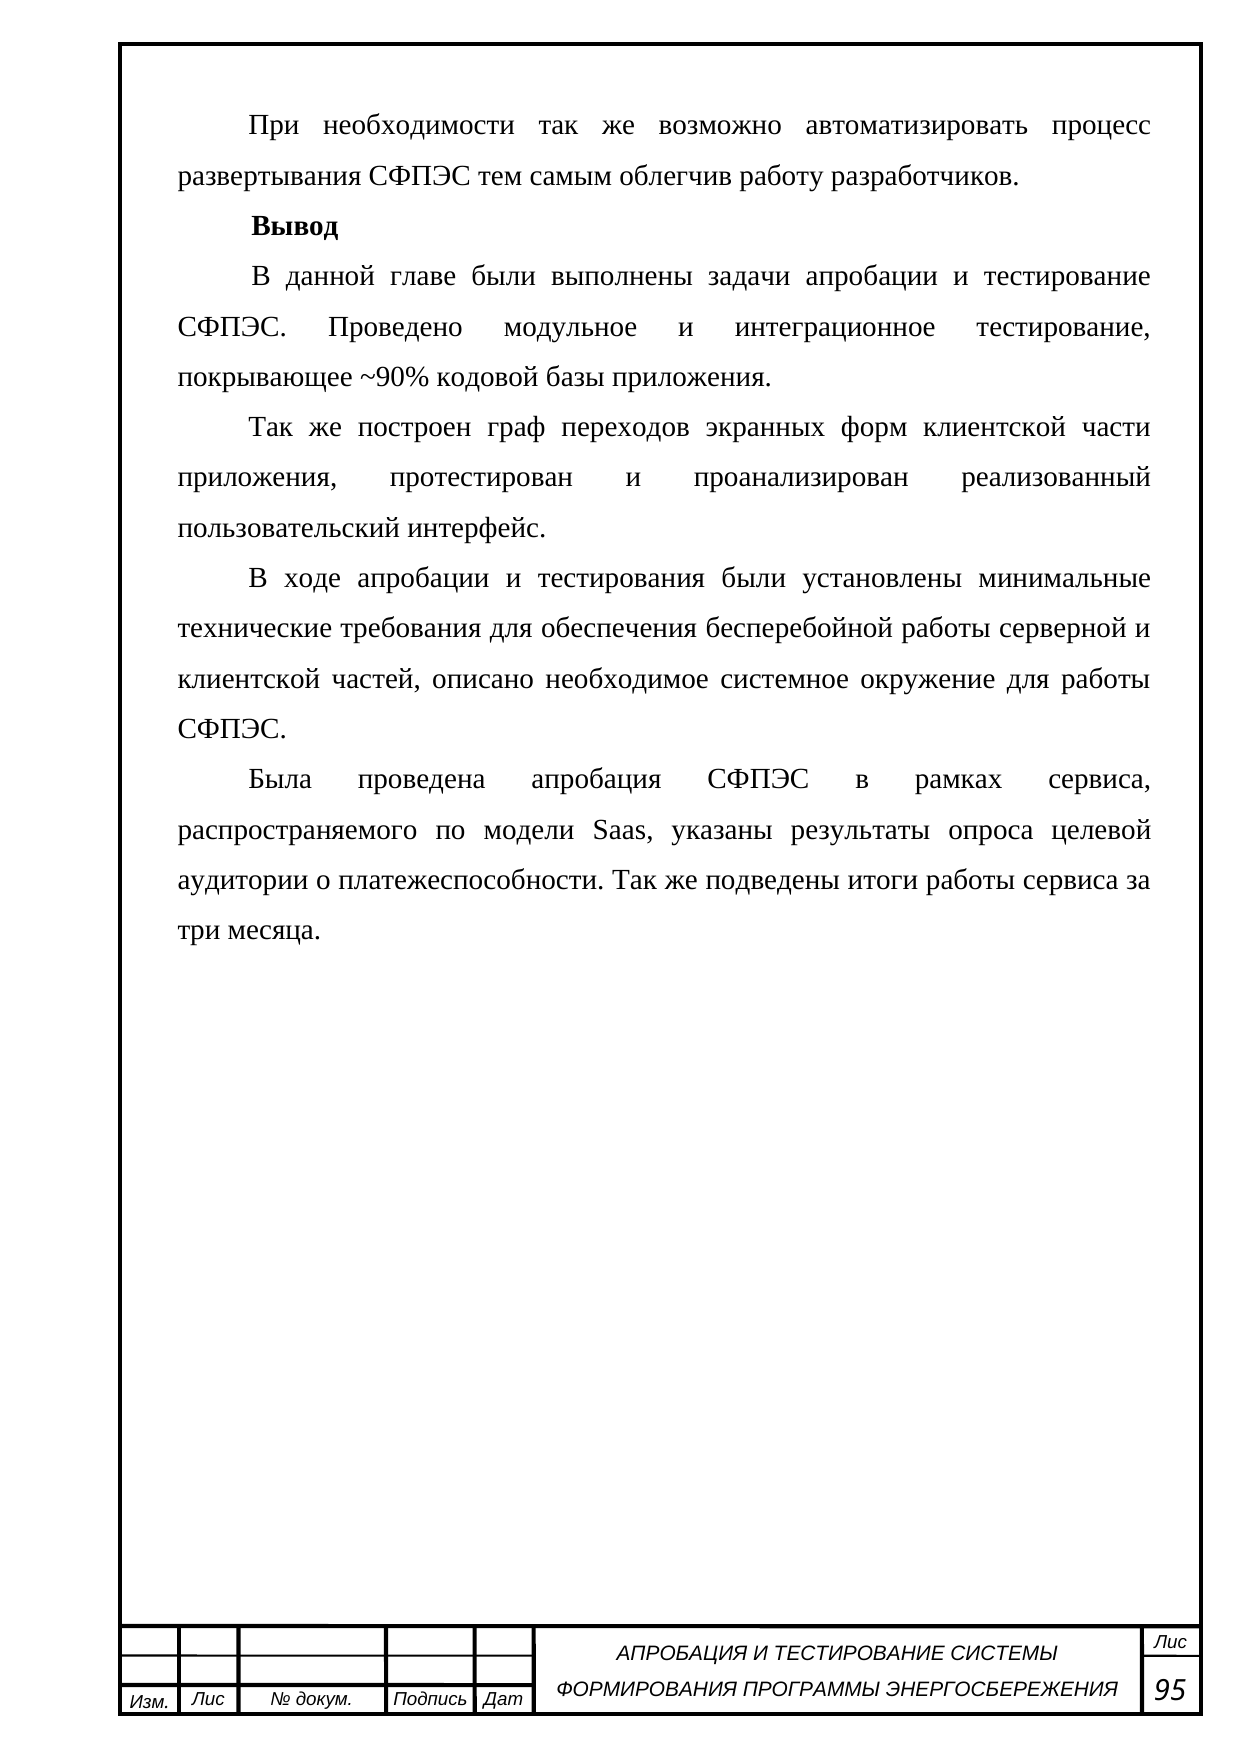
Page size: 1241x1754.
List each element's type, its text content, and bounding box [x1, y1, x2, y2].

text Так же построен граф переходов экранных форм клиентской части приложения, протестирован и проанализирован реализованный пользовательский интерфейс. [177, 409, 1152, 543]
text При необходимости так же возможно автоматизировать процесс развертывания СФПЭС тем самым облегчив работу разработчиков. [177, 107, 1152, 191]
text Была проведена апробация СФПЭС в рамках сервиса, распространяемого по модели Saas, указаны результаты опроса целевой аудитории о платежеспособности. Так же подведены итоги работы сервиса за три месяца. [177, 761, 1152, 946]
text Вывод [177, 208, 1152, 242]
text В данной главе были выполнены задачи апробации и тестирование СФПЭС. Проведено модульное и интеграционное тестирование, покрывающее ~90% кодовой базы приложения. [177, 258, 1152, 392]
text В ходе апробации и тестирования были установлены минимальные технические требования для обеспечения бесперебойной работы серверной и клиентской частей, описано необходимое системное окружение для работы СФПЭС. [177, 560, 1152, 745]
